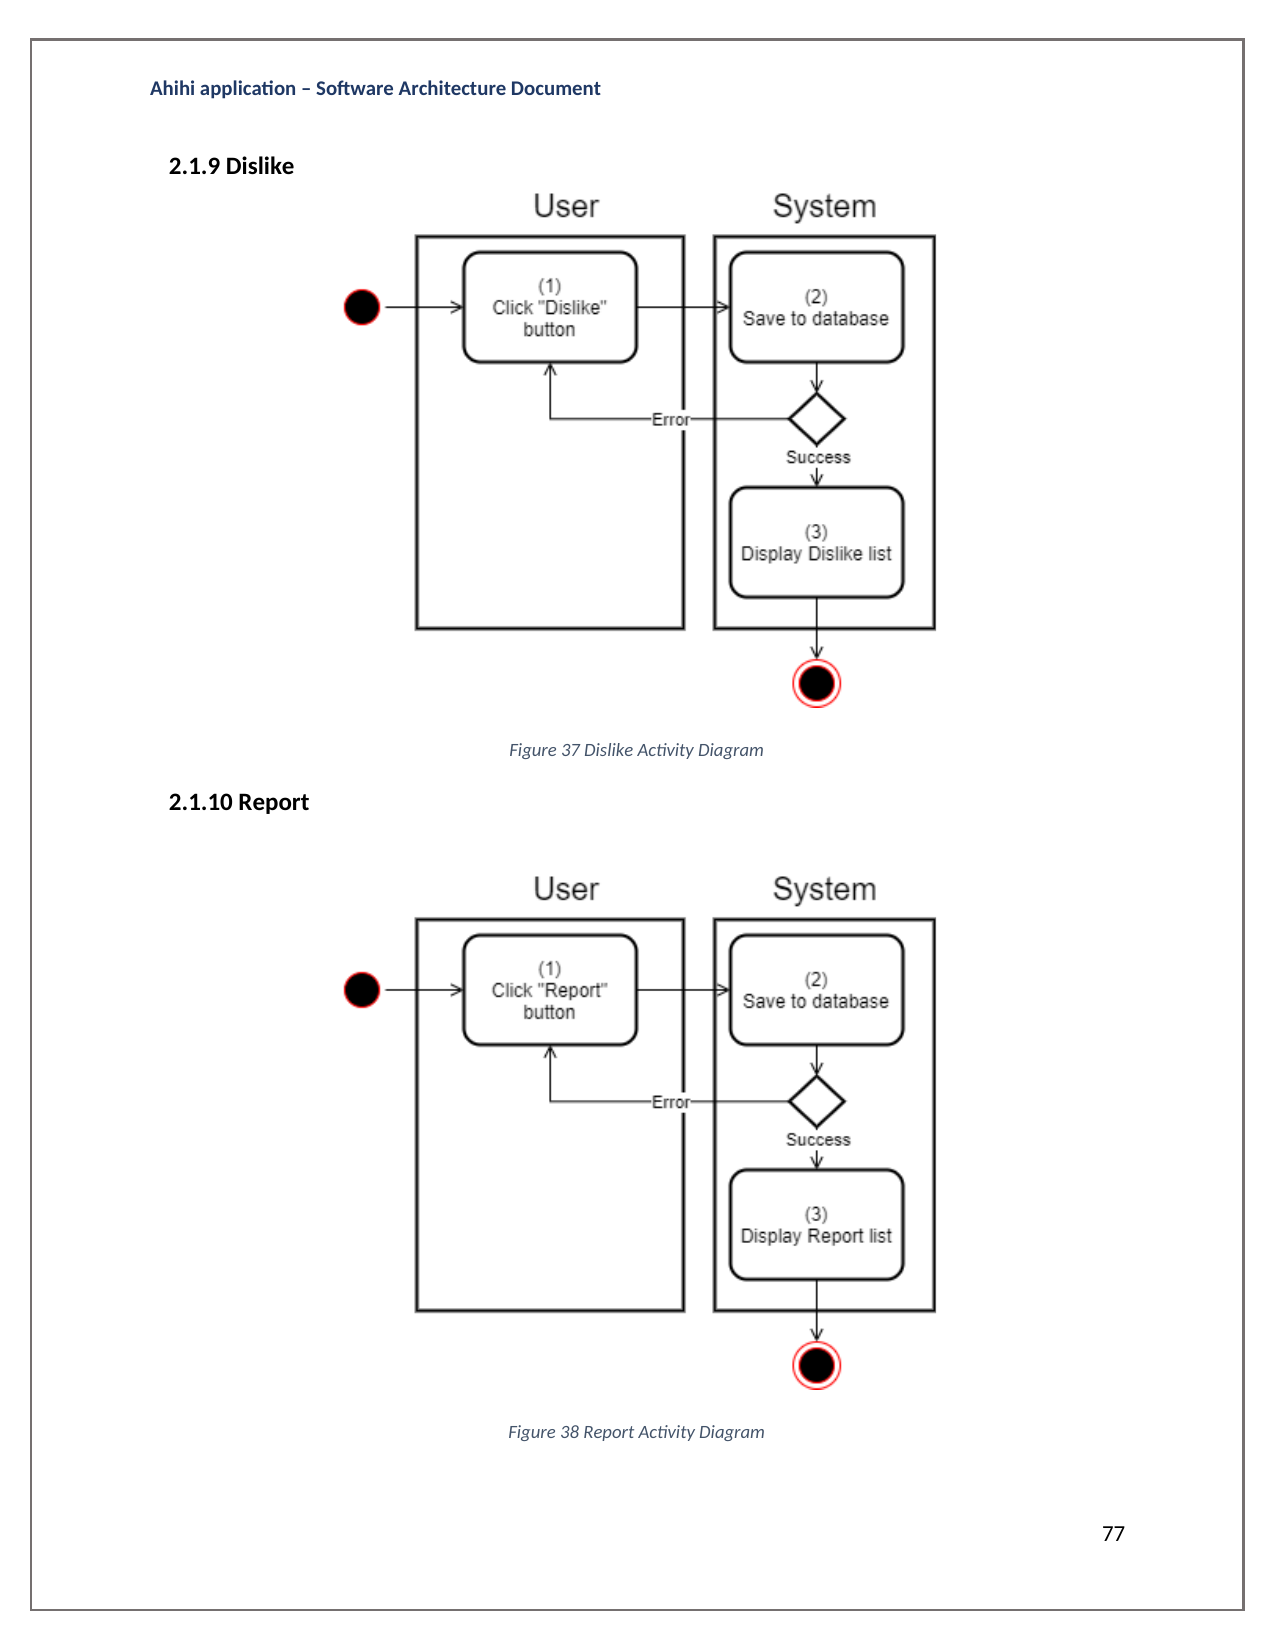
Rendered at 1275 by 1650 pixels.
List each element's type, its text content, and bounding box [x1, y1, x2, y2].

subtitle 2.1.10 Report [150, 786, 1125, 816]
subtitle 2.1.9 Dislike [150, 150, 1125, 181]
picture [338, 869, 937, 1390]
picture [338, 187, 937, 708]
